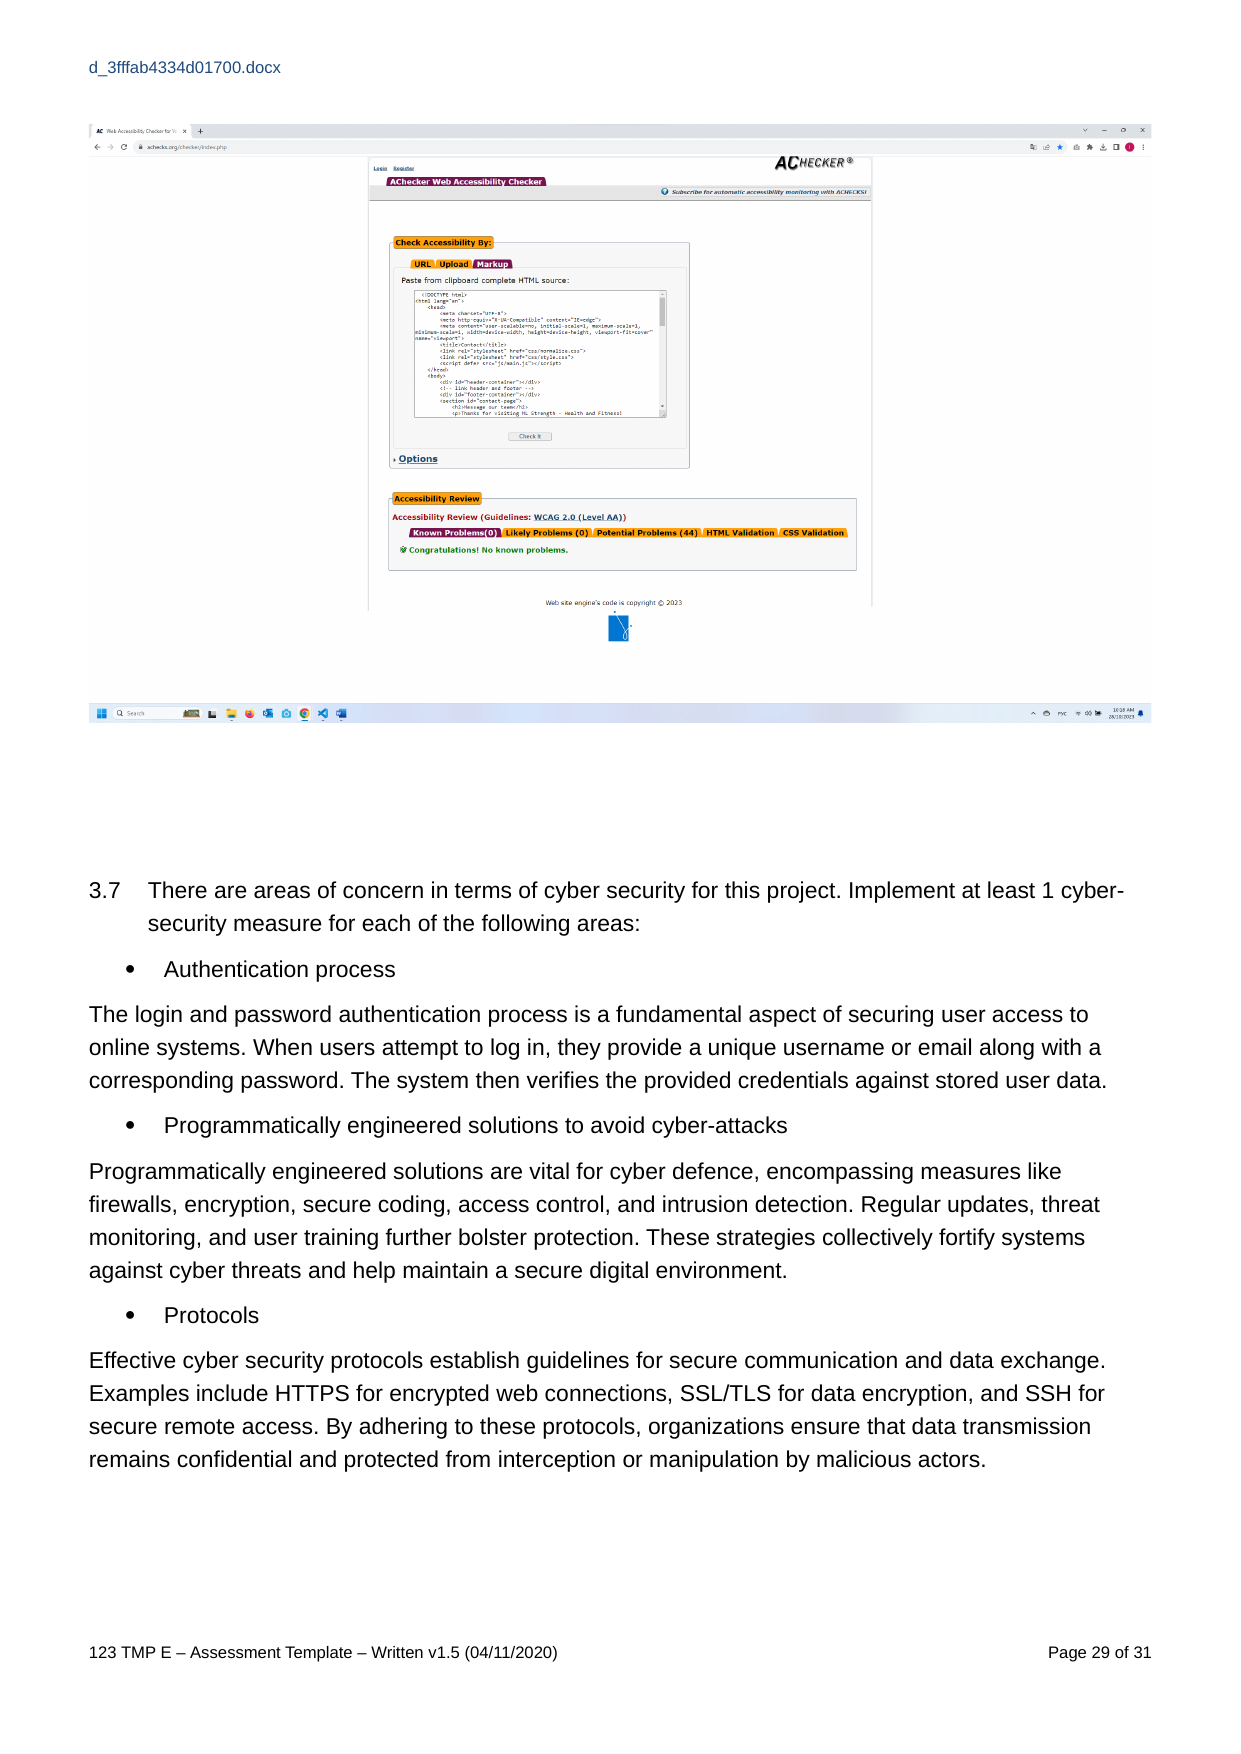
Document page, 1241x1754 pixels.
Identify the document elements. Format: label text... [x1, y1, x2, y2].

text The login and password authentication process is a fundamental aspect of securing user access to online systems. When users attempt to log in, they provide a unique username or email along with a corresponding password. The system then verifies the provided credentials against stored user data. [89, 1001, 1152, 1093]
list Programmatically engineered solutions to avoid cyber-attacks [126, 1112, 1152, 1139]
text 3.7 There are areas of concern in terms of cyber security for this project. Implement at least 1 cyber-security measure for each of the following areas: [89, 877, 1152, 937]
list Protocols [126, 1302, 1152, 1328]
text Effective cyber security protocols establish guidelines for secure communication and data exchange. Examples include HTTPS for encrypted web connections, SSL/TLS for data encryption, and SSH for secure remote access. By adhering to these protocols, organizations ensure that data transmission remains confidential and protected from interception or manipulation by malicious actors. [89, 1347, 1152, 1473]
picture [88, 124, 1152, 723]
list Authentication process [126, 956, 1152, 982]
text Programmatically engineered solutions are vital for cyber defence, encompassing measures like firewalls, encryption, secure coding, access control, and intrusion detection. Regular updates, threat monitoring, and user training further bolster protection. These strategies collectively fortify systems against cyber threats and help maintain a secure digital environment. [89, 1158, 1152, 1283]
